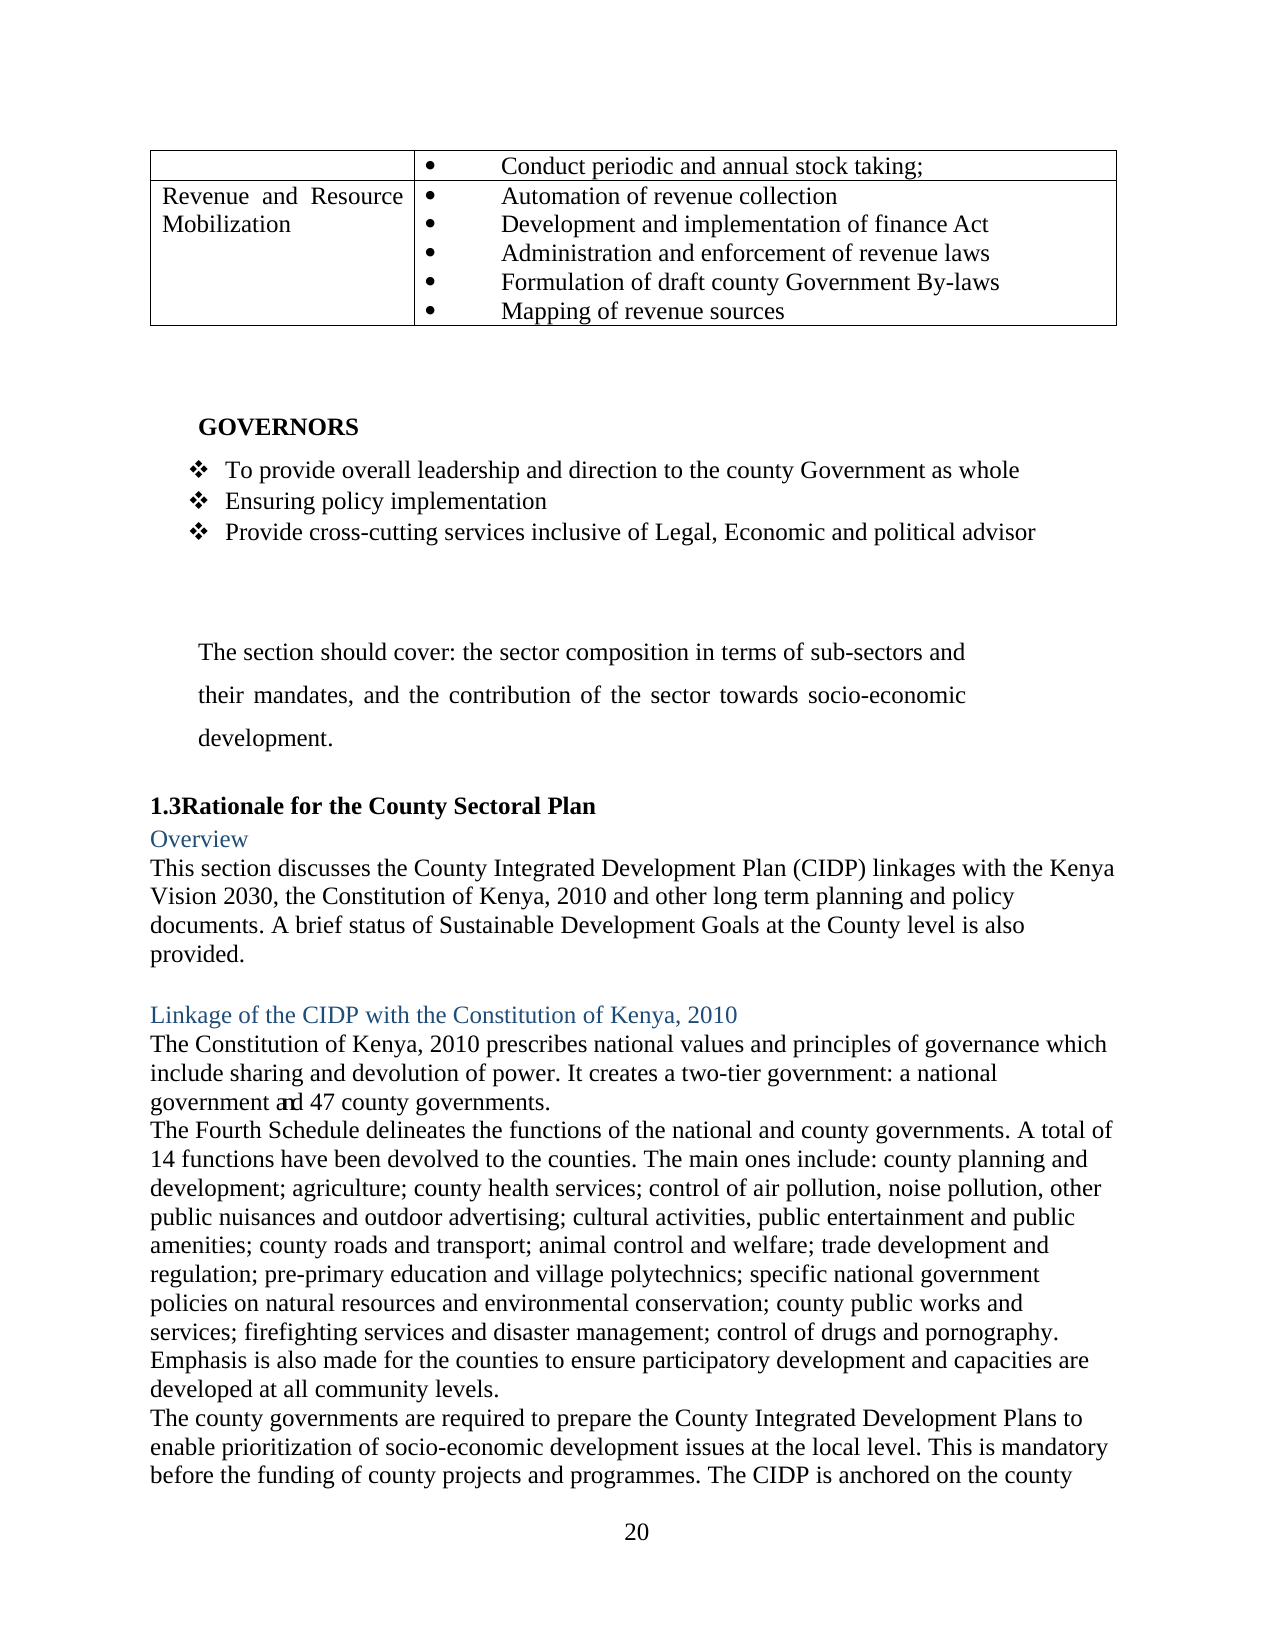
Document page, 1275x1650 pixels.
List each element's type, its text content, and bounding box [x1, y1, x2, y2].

table_cell Revenue and Resource Mobilization [151, 181, 414, 324]
text The Constitution of Kenya, 2010 prescribes national values and principles of governance which include sharing and devolution of power. It creates a two-tier government: a national government and 47 county governments. [150, 1029, 1116, 1116]
subtitle Linkage of the CIDP with the Constitution of Kenya, 2010 [150, 1001, 1116, 1029]
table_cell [151, 151, 414, 180]
subtitle 1.3Rationale for the County Sectoral Plan [150, 791, 1116, 820]
list Provide cross-cutting services inclusive of Legal, Economic and political advisor [187, 517, 1116, 546]
table_cell Automation of revenue collection Development and implementation of finance Act Administration and enforcement of revenue laws Formulation of draft county Government By-laws Mapping of revenue sources [415, 181, 1116, 324]
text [150, 1403, 1116, 1489]
text This section discusses the County Integrated Development Plan (CIDP) linkages with the Kenya Vision 2030, the Constitution of Kenya, 2010 and other long term planning and policy documents. A brief status of Sustainable Development Goals at the County level is also provided. [150, 853, 1116, 968]
list To provide overall leadership and direction to the county Government as whole [187, 455, 1116, 484]
text GOVERNORS [198, 412, 966, 441]
text The Fourth Schedule delineates the functions of the national and county governments. A total of 14 functions have been devolved to the counties. The main ones include: county planning and development; agriculture; county health services; control of air pollution, noise pollution, other public nuisances and outdoor advertising; cultural activities, public entertainment and public amenities; county roads and transport; animal control and welfare; trade development and regulation; pre-primary education and village polytechnics; specific national government policies on natural resources and environmental conservation; county public works and services; firefighting services and disaster management; control of drugs and pornography. Emphasis is also made for the counties to ensure participatory development and capacities are developed at all community levels. [150, 1116, 1116, 1403]
list Ensuring policy implementation [187, 486, 1116, 515]
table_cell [415, 151, 1116, 180]
subtitle Overview [150, 824, 1116, 853]
text The section should cover: the sector composition in terms of sub-sectors and their mandates, and the contribution of the sector towards socio-economic development. [198, 637, 966, 752]
